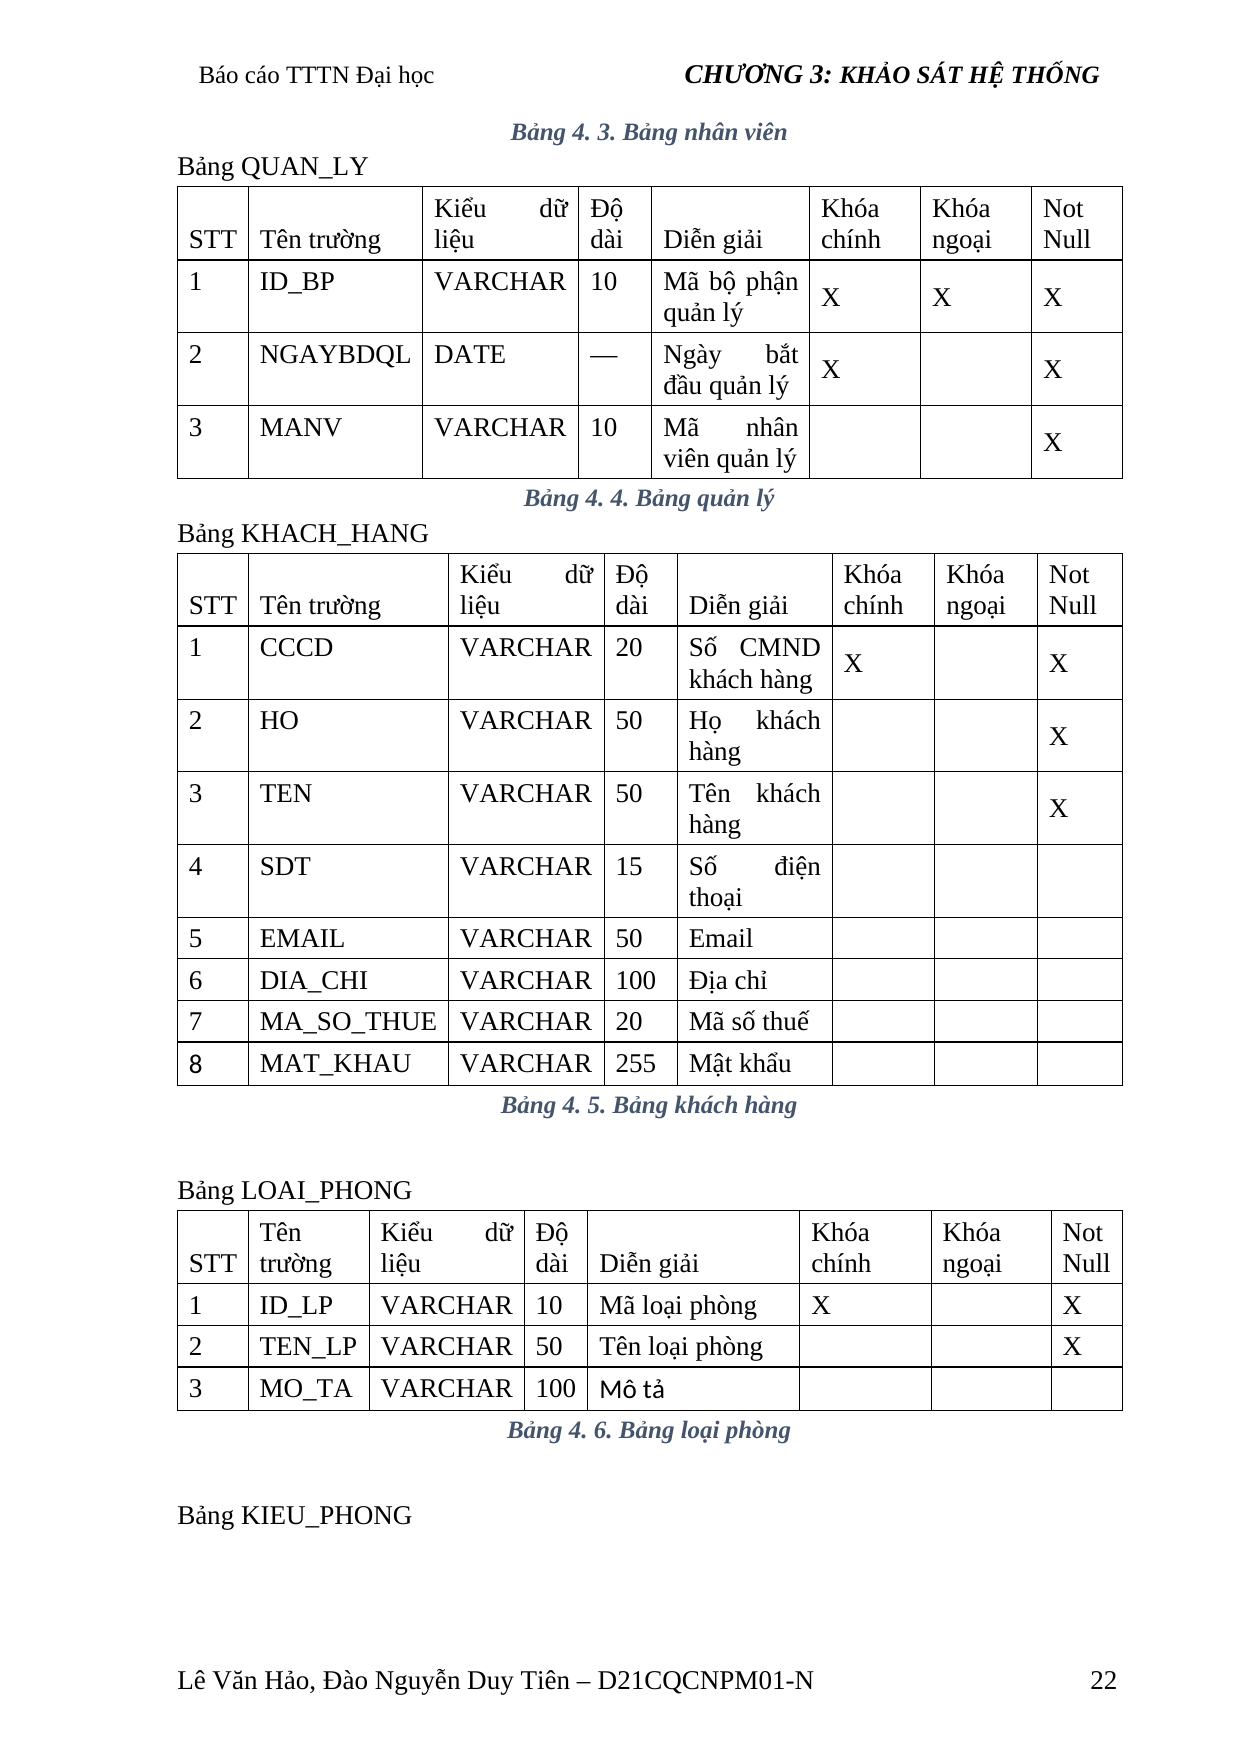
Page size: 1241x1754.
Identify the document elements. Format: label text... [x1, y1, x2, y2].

table_cell [833, 959, 934, 1000]
table_cell [921, 406, 1031, 478]
table_header Diễn giải [678, 554, 832, 625]
table_cell [935, 772, 1037, 844]
table_cell Mô tả [588, 1368, 799, 1410]
table_cell MAT_KHAU [249, 1043, 448, 1085]
table_cell [935, 700, 1037, 771]
table_cell Mã bộ phận quản lý [652, 261, 809, 332]
table_cell [800, 1326, 931, 1366]
table_header Khóa chính [810, 187, 920, 259]
table_cell 1 [178, 627, 248, 698]
table_cell Email [678, 918, 832, 958]
table_cell 20 [605, 627, 677, 698]
table_cell X [1038, 772, 1122, 844]
table_cell [1038, 845, 1122, 917]
table_header STT [178, 187, 248, 259]
table_cell [935, 959, 1037, 1000]
table_cell SDT [249, 845, 448, 917]
table_cell 2 [178, 700, 248, 771]
table_cell [800, 1368, 931, 1410]
text Bảng KHACH_HANG [177, 517, 1123, 548]
table_cell X [1052, 1284, 1122, 1325]
table_cell 8 [178, 1043, 248, 1085]
table_cell EMAIL [249, 918, 448, 958]
table_cell 255 [605, 1043, 677, 1085]
table_cell 50 [605, 772, 677, 844]
table_cell HO [249, 700, 448, 771]
table_cell X [800, 1284, 931, 1325]
table_cell Số CMND khách hàng [678, 627, 832, 698]
table_cell 10 [579, 406, 651, 478]
table_cell MANV [249, 406, 422, 478]
table_cell [935, 918, 1037, 958]
table_cell VARCHAR [449, 700, 604, 771]
table_cell 100 [525, 1368, 587, 1410]
table_cell X [1032, 261, 1122, 332]
table_cell VARCHAR [370, 1326, 524, 1366]
table_cell X [810, 261, 920, 332]
table_cell [1038, 1001, 1122, 1041]
table_cell DATE [423, 333, 578, 405]
table_cell Họ khách hàng [678, 700, 832, 771]
table_cell [833, 1001, 934, 1041]
table_cell 50 [605, 918, 677, 958]
table_cell VARCHAR [423, 261, 578, 332]
table_cell [833, 845, 934, 917]
table_cell CCCD [249, 627, 448, 698]
table_header Tên trường [249, 187, 422, 259]
table_cell [935, 1001, 1037, 1041]
table_cell VARCHAR [449, 959, 604, 1000]
table_cell Mật khẩu [678, 1043, 832, 1085]
table_cell [833, 1043, 934, 1085]
table_header Khóa ngoại [921, 187, 1031, 259]
table_cell Tên loại phòng [588, 1326, 799, 1366]
text Bảng 4. 4. Bảng quản lý [177, 483, 1123, 512]
table_cell X [833, 627, 934, 698]
text Bảng KIEU_PHONG [177, 1499, 1123, 1530]
table_cell ID_BP [249, 261, 422, 332]
table_cell 100 [605, 959, 677, 1000]
table_cell NGAYBDQL [249, 333, 422, 405]
table_header Khóa chính [800, 1211, 931, 1283]
table_header Not Null [1052, 1211, 1122, 1283]
table_cell X [810, 333, 920, 405]
table_cell VARCHAR [449, 918, 604, 958]
table_cell Số điện thoại [678, 845, 832, 917]
table_cell VARCHAR [449, 627, 604, 698]
table_cell [810, 406, 920, 478]
table_cell [932, 1326, 1051, 1366]
table_header Diễn giải [588, 1211, 799, 1283]
table_cell VARCHAR [370, 1284, 524, 1325]
table_header Tên trường [249, 554, 448, 625]
table_header Khóa ngoại [932, 1211, 1051, 1283]
table_cell TEN [249, 772, 448, 844]
text Bảng 4. 6. Bảng loại phòng [177, 1416, 1123, 1444]
table_cell VARCHAR [423, 406, 578, 478]
table_cell [932, 1284, 1051, 1325]
table_cell 20 [605, 1001, 677, 1041]
table_cell 1 [178, 261, 248, 332]
table_cell MA_SO_THUE [249, 1001, 448, 1041]
table_header Tên trường [249, 1211, 369, 1283]
table_cell 15 [605, 845, 677, 917]
table_cell X [1038, 627, 1122, 698]
table_cell 10 [525, 1284, 587, 1325]
table_cell DIA_CHI [249, 959, 448, 1000]
table_cell 3 [178, 406, 248, 478]
table_header Not Null [1038, 554, 1122, 625]
table_header Khóa chính [833, 554, 934, 625]
table_cell 3 [178, 1368, 248, 1410]
table_cell ID_LP [249, 1284, 369, 1325]
table_cell [932, 1368, 1051, 1410]
table_cell 2 [178, 333, 248, 405]
text Bảng 4. 3. Bảng nhân viên [177, 117, 1123, 146]
table_cell 10 [579, 261, 651, 332]
table_cell X [1032, 406, 1122, 478]
table_header Độ dài [605, 554, 677, 625]
table_cell 50 [525, 1326, 587, 1366]
table_cell [1038, 918, 1122, 958]
table_cell [935, 627, 1037, 698]
table_cell VARCHAR [370, 1368, 524, 1410]
table_cell [1052, 1368, 1122, 1410]
table_cell Mã loại phòng [588, 1284, 799, 1325]
table_cell Mã nhân viên quản lý [652, 406, 809, 478]
table_cell [833, 772, 934, 844]
table_header Kiểu dữ liệu [449, 554, 604, 625]
table_header STT [178, 554, 248, 625]
table_cell X [1052, 1326, 1122, 1366]
table_header Độ dài [579, 187, 651, 259]
table_cell Tên khách hàng [678, 772, 832, 844]
table_cell 3 [178, 772, 248, 844]
table_cell 6 [178, 959, 248, 1000]
table_cell [935, 845, 1037, 917]
table_cell MO_TA [249, 1368, 369, 1410]
table_cell VARCHAR [449, 1001, 604, 1041]
table_header Not Null [1032, 187, 1122, 259]
table_header Kiểu dữ liệu [370, 1211, 524, 1283]
table_cell — [579, 333, 651, 405]
table_cell Địa chỉ [678, 959, 832, 1000]
table_cell 7 [178, 1001, 248, 1041]
table_cell [833, 918, 934, 958]
table_cell X [1038, 700, 1122, 771]
table_cell [921, 333, 1031, 405]
table_cell VARCHAR [449, 1043, 604, 1085]
table_cell Ngày bắt đầu quản lý [652, 333, 809, 405]
table_cell VARCHAR [449, 845, 604, 917]
table_header Diễn giải [652, 187, 809, 259]
table_header Độ dài [525, 1211, 587, 1283]
table_cell 50 [605, 700, 677, 771]
table_cell TEN_LP [249, 1326, 369, 1366]
table_cell 4 [178, 845, 248, 917]
text Bảng QUAN_LY [177, 150, 1123, 182]
table_cell X [1032, 333, 1122, 405]
table_cell Mã số thuế [678, 1001, 832, 1041]
table_cell [1038, 959, 1122, 1000]
table_header Kiểu dữ liệu [423, 187, 578, 259]
table_cell [833, 700, 934, 771]
table_cell VARCHAR [449, 772, 604, 844]
table_cell 2 [178, 1326, 248, 1366]
table_cell X [921, 261, 1031, 332]
text Bảng LOAI_PHONG [177, 1174, 1123, 1205]
table_cell 5 [178, 918, 248, 958]
table_cell 1 [178, 1284, 248, 1325]
text Bảng 4. 5. Bảng khách hàng [177, 1091, 1123, 1119]
table_header STT [178, 1211, 248, 1283]
table_cell [1038, 1043, 1122, 1085]
table_cell [935, 1043, 1037, 1085]
table_header Khóa ngoại [935, 554, 1037, 625]
